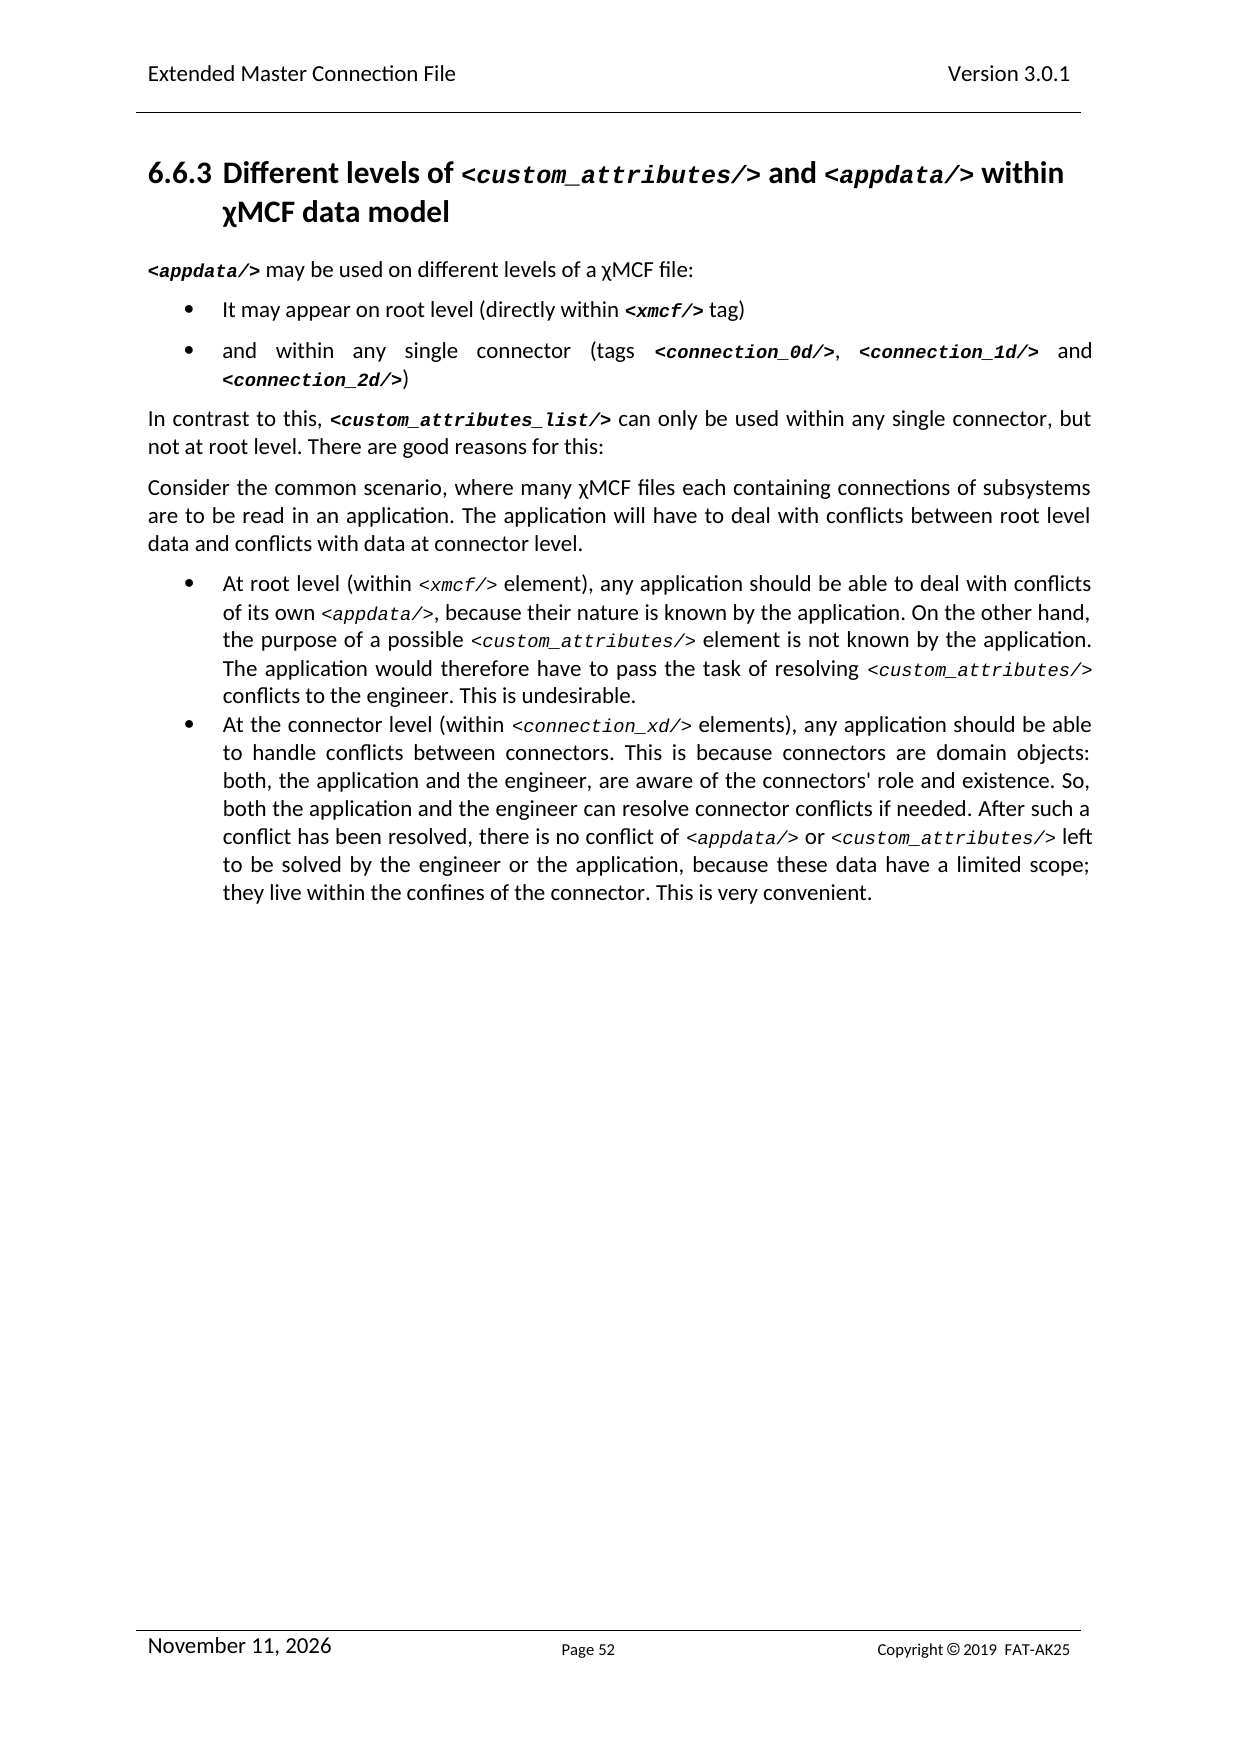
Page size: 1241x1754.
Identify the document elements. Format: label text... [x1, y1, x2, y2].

subtitle Different levels of <custom_attributes/> and <appdata/> within χMCF data model [148, 154, 1092, 230]
text <appdata/> may be used on different levels of a χMCF file: [148, 255, 1092, 283]
text Consider the common scenario, where many χMCF files each containing connections of subsystems are to be read in an application. The application will have to deal with conflicts between root level data, connection group level data and conflicts with data at connector level. [148, 473, 1092, 557]
list It may appear on root level (directly within <xmcf/> tag) [185, 295, 1092, 323]
list At root level (within <xmcf/> element), any application should be able to deal with conflicts of its own <appdata/>, because their nature is known by the application. On the other hand, the purpose of a possible <custom_attributes/> element is not known by the application. The application would therefore have to pass the task of resolving <custom_attributes/> conflicts to the engineer. This is undesirable. [185, 569, 1092, 710]
text In contrast to this, <custom_attributes_list/> can only be used within any single connector, but not at root level. There are good reasons for this: [148, 404, 1092, 461]
list and within any single connector (tags <connection_0d/>, <connection_1d/> and <connection_2d/>) [185, 336, 1092, 392]
list At the connector level (within <connection_xd/> elements), any application should be able to handle conflicts between connectors. This is because connectors are domain objects: both, the application and the engineer, are aware of the connectors' role and existence. So, both the application and the engineer can resolve connector conflicts if needed. After such a conflict has been resolved, there is no conflict of <appdata/> or <custom_attributes/> left to be solved by the engineer or the application, because these data have a limited scope; they live within the confines of the connector. This is very convenient. [185, 710, 1092, 906]
